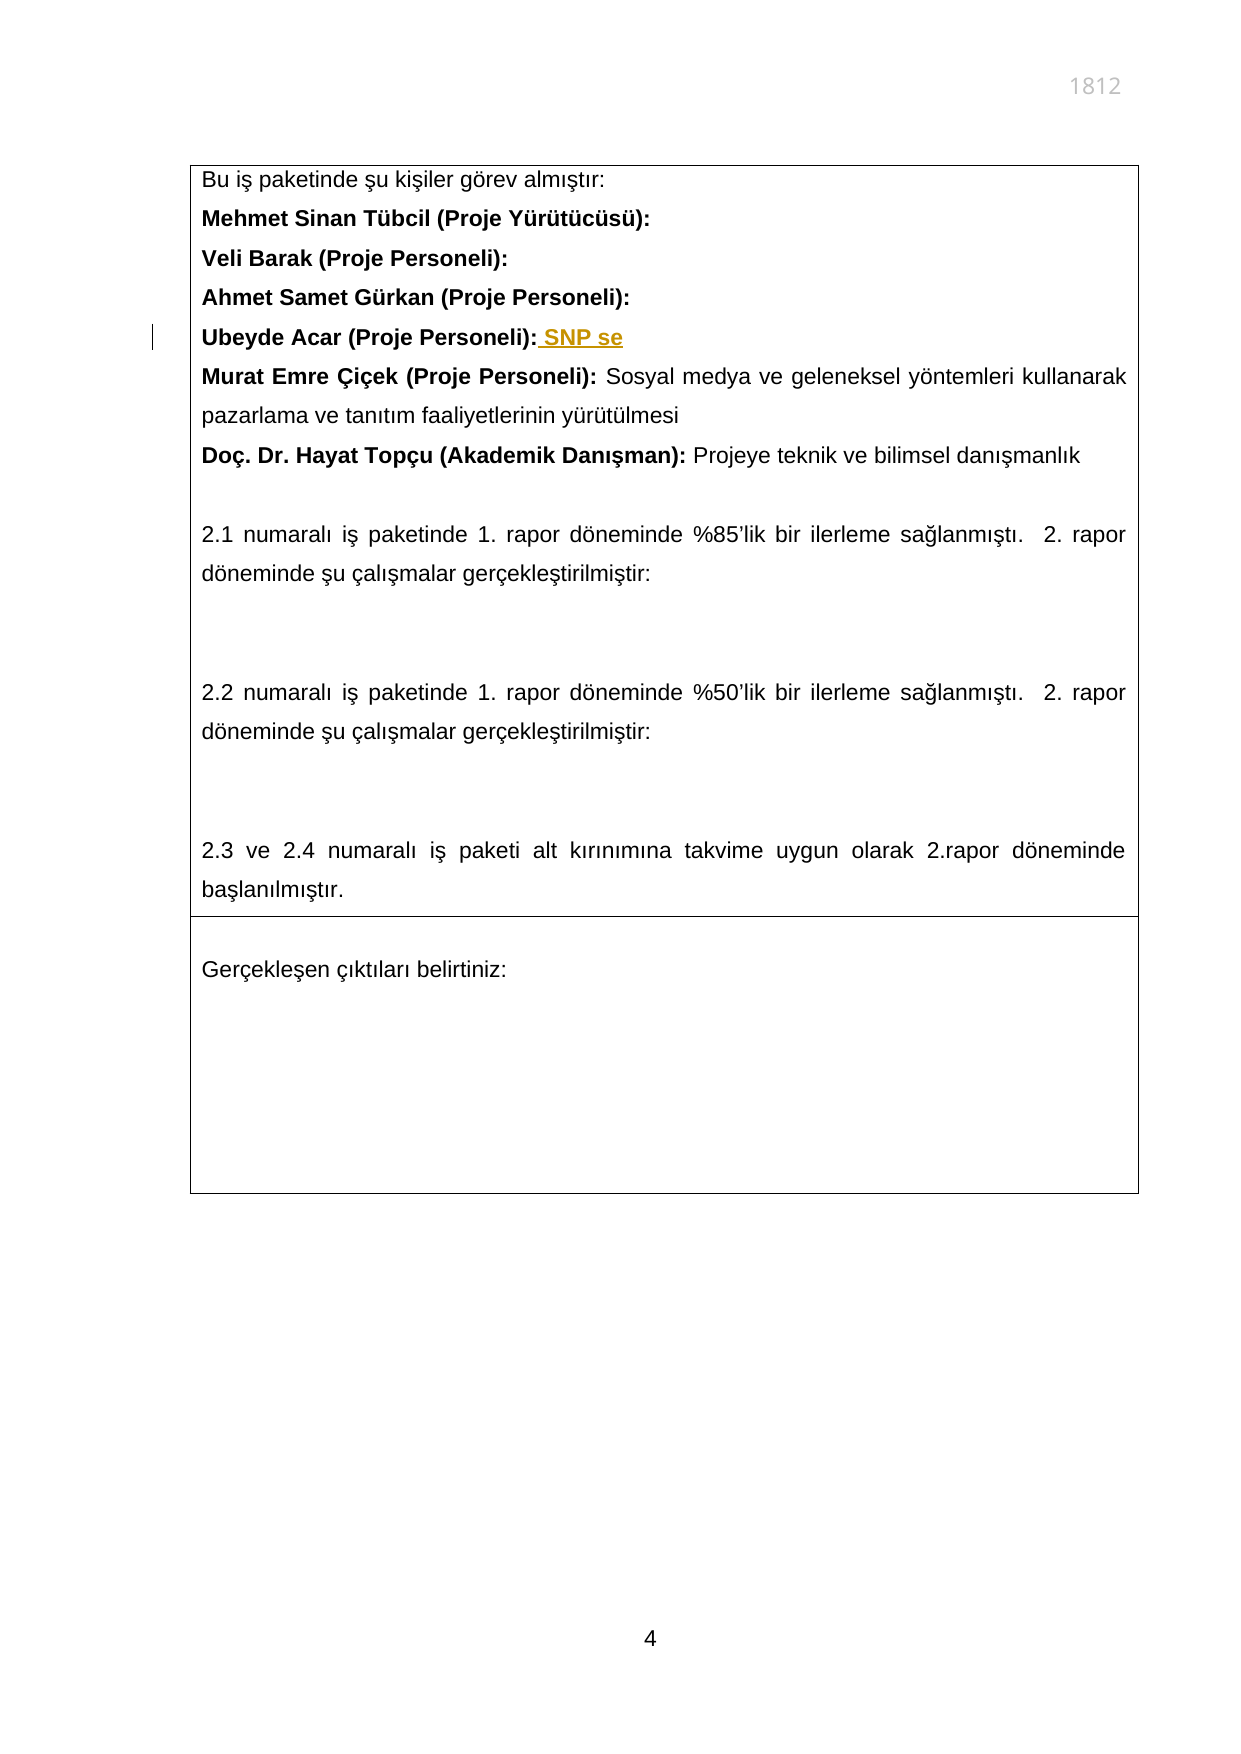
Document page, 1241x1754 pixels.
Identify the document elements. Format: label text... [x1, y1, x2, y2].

table_cell Gerçekleşen çıktıları belirtiniz: [191, 917, 1138, 1193]
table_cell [191, 166, 1138, 916]
